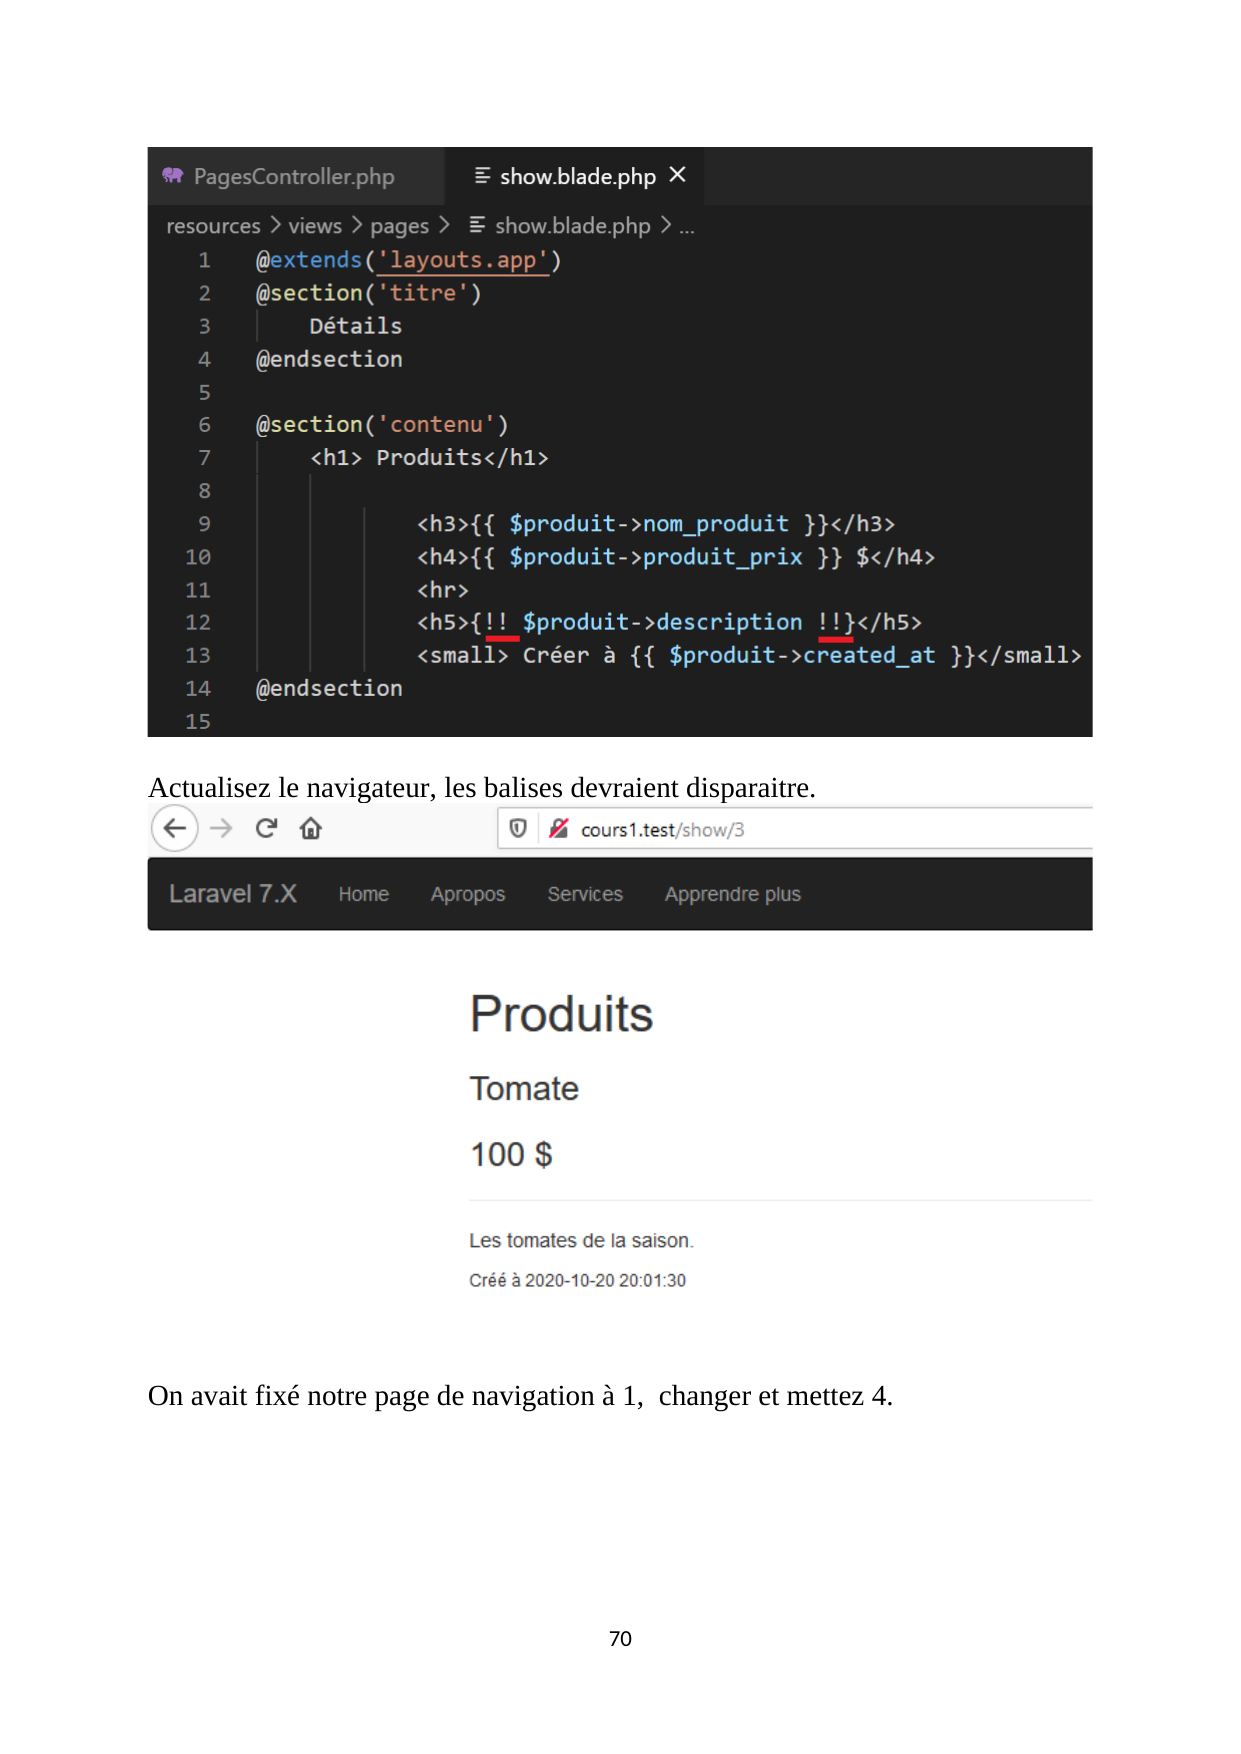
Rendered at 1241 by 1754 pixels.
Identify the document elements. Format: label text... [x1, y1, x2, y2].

text On avait fixé notre page de navigation à 1, changer et mettez 4. [148, 1378, 1093, 1412]
picture [147, 147, 1093, 737]
picture [147, 803, 1093, 1312]
text Actualisez le navigateur, les balises devraient disparaitre. [148, 770, 1093, 803]
